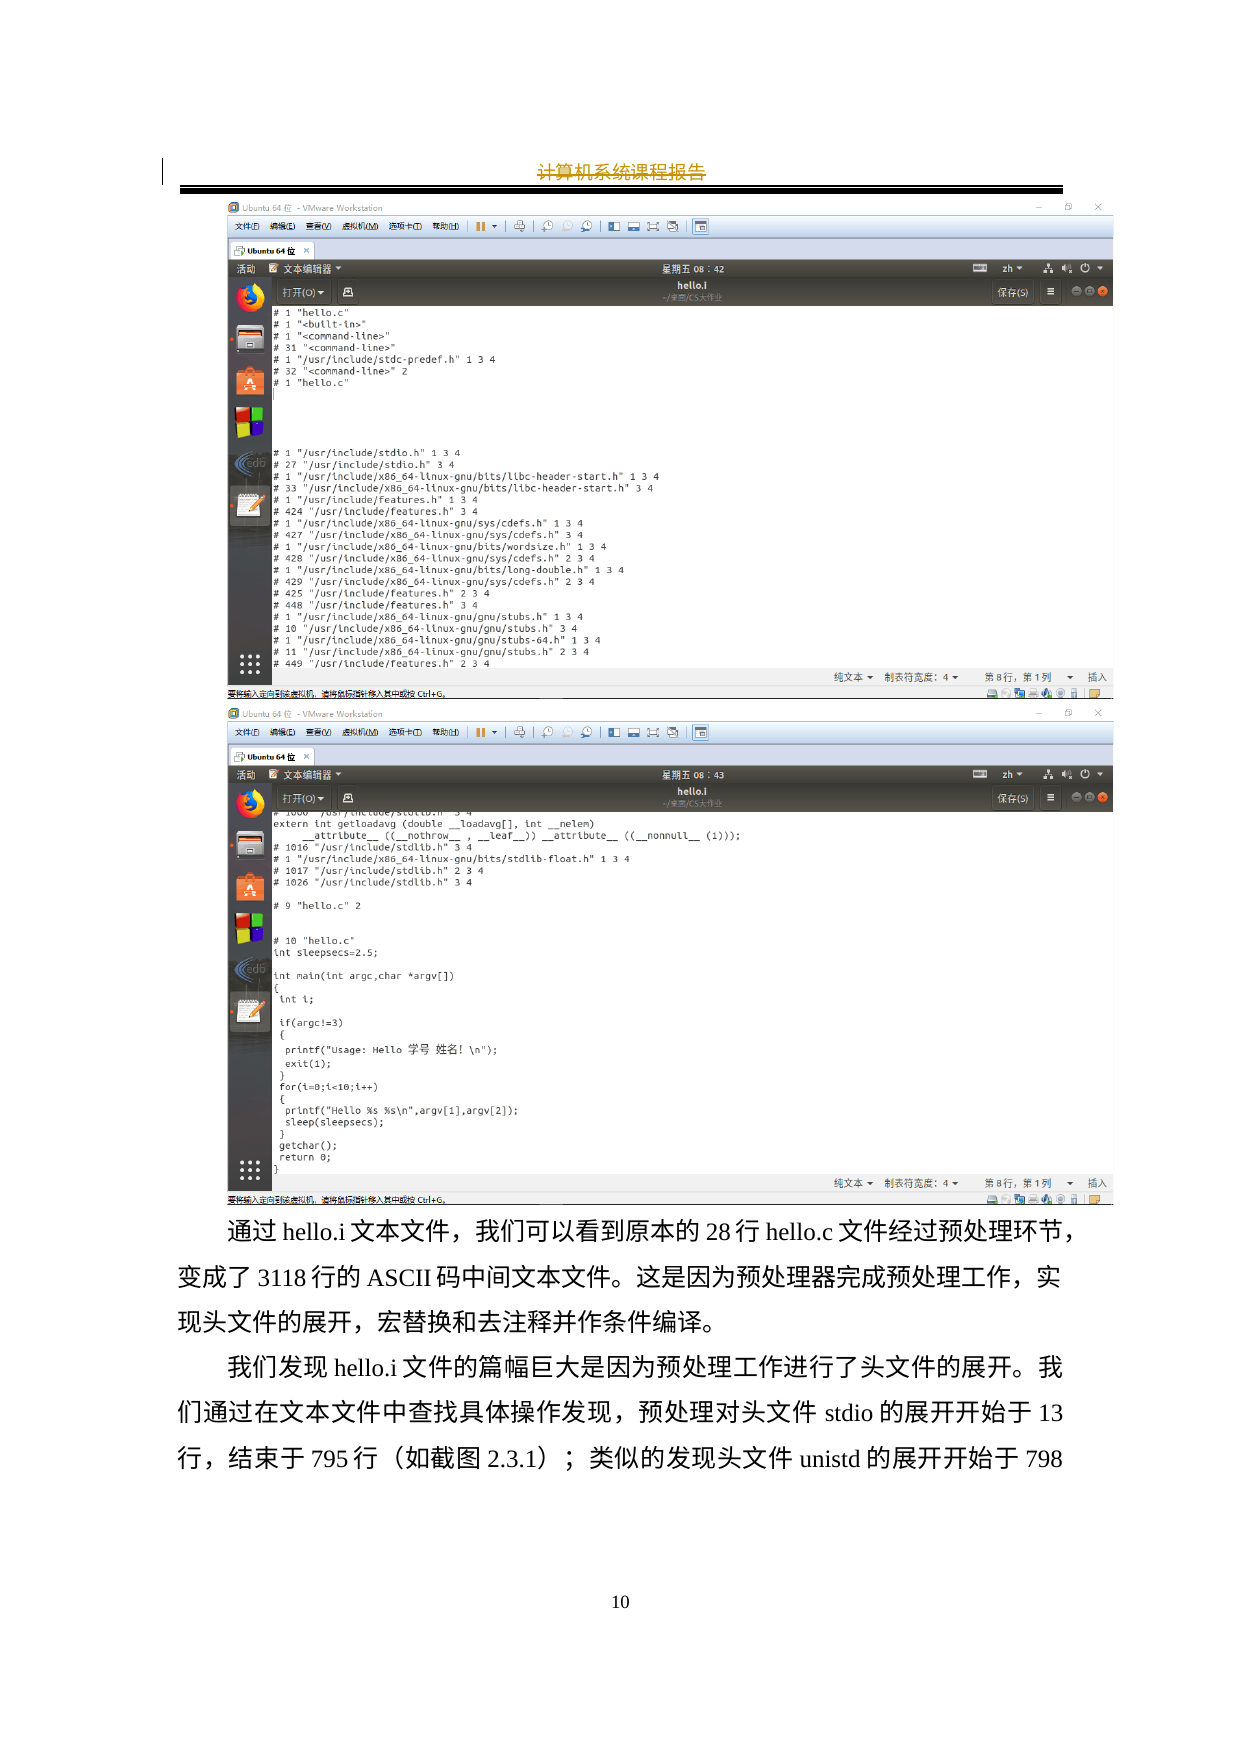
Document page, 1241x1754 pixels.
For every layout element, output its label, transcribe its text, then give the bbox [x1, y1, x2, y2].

picture [227, 706, 1114, 1205]
picture [227, 200, 1114, 699]
text 通过hello.i文本文件，我们可以看到原本的28行hello.c文件经过预处理环节，变成了3118行的ASCII码中间文本文件。这是因为预处理器完成预处理工作，实现头文件的展开，宏替换和去注释并作条件编译。 [177, 1212, 1063, 1338]
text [177, 1348, 1063, 1474]
